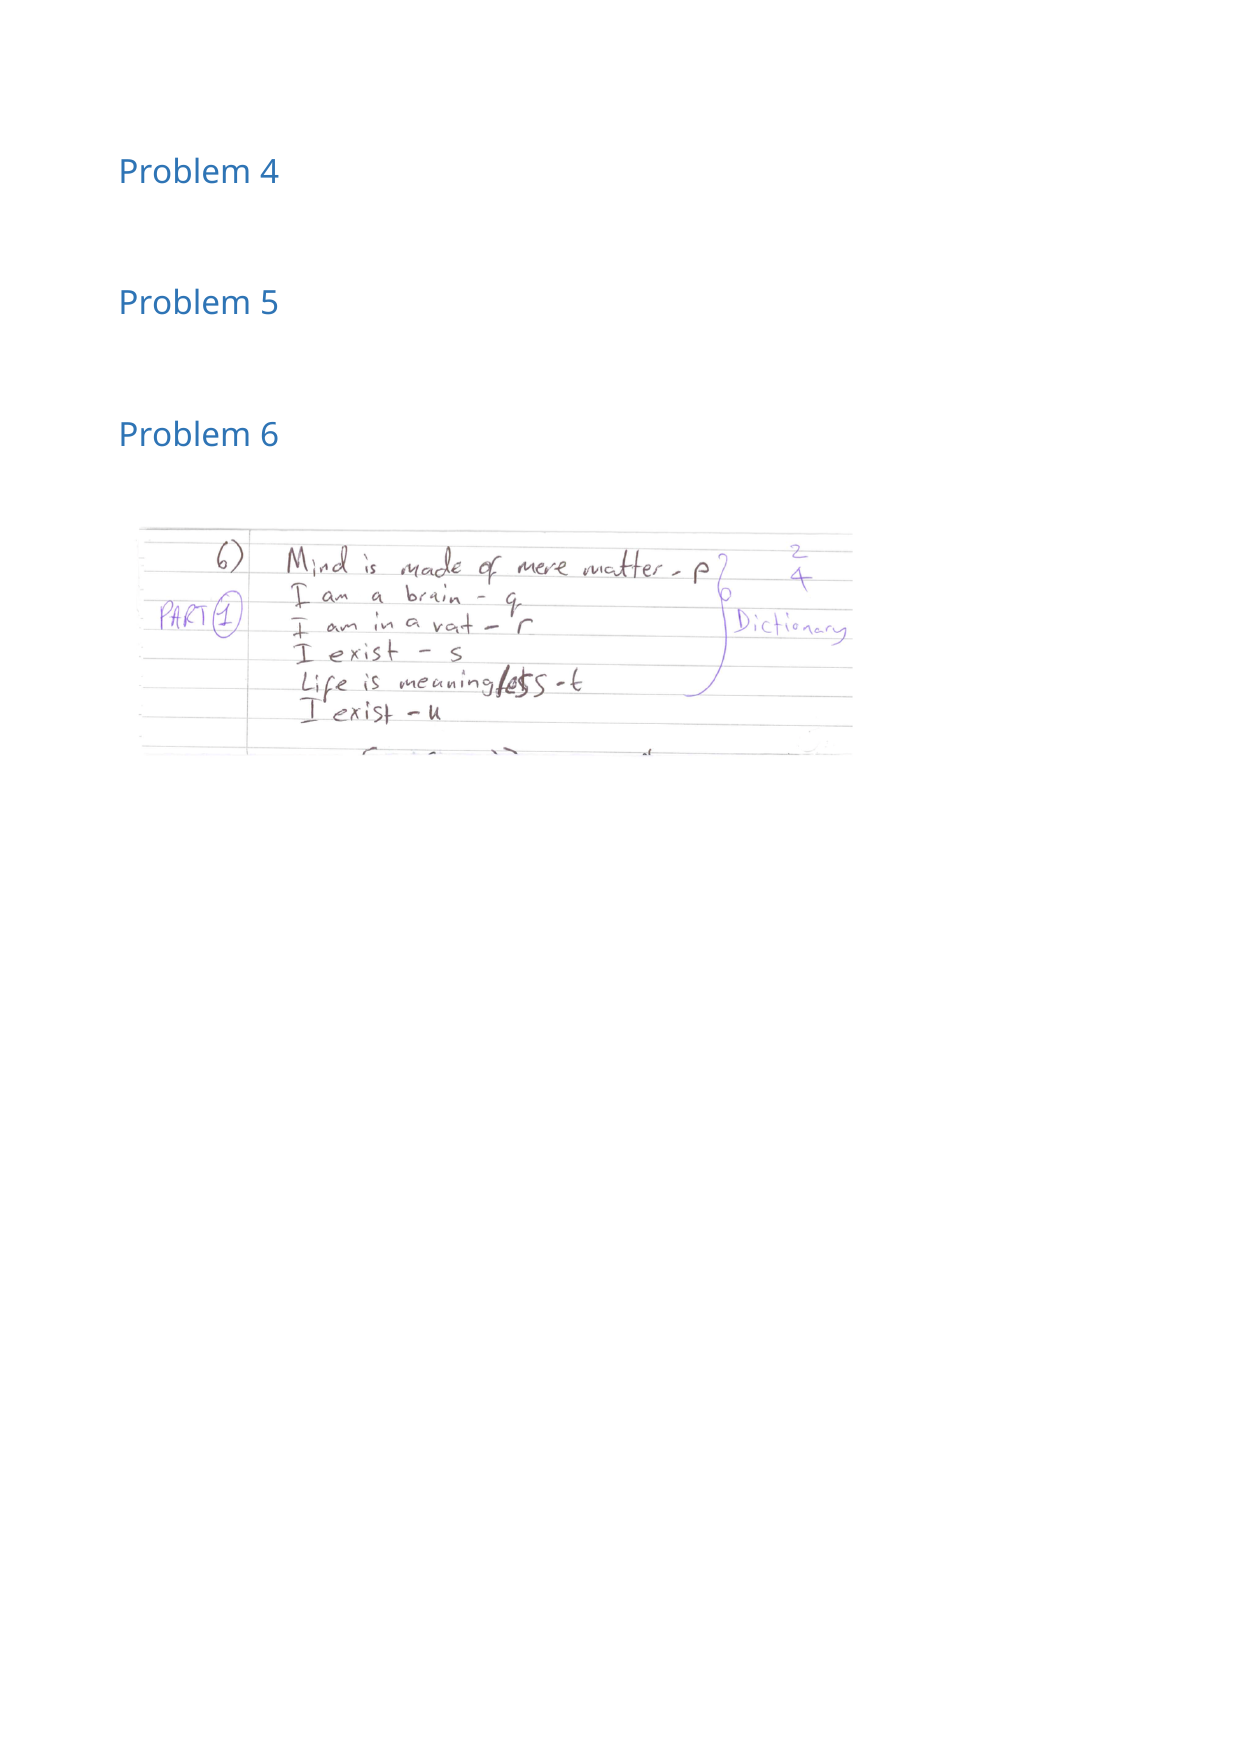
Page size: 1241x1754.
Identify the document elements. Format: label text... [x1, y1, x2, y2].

picture [124, 517, 853, 799]
subtitle Problem 5 [118, 279, 1122, 324]
subtitle Problem 4 [118, 148, 1122, 193]
subtitle Problem 6 [118, 411, 1122, 456]
